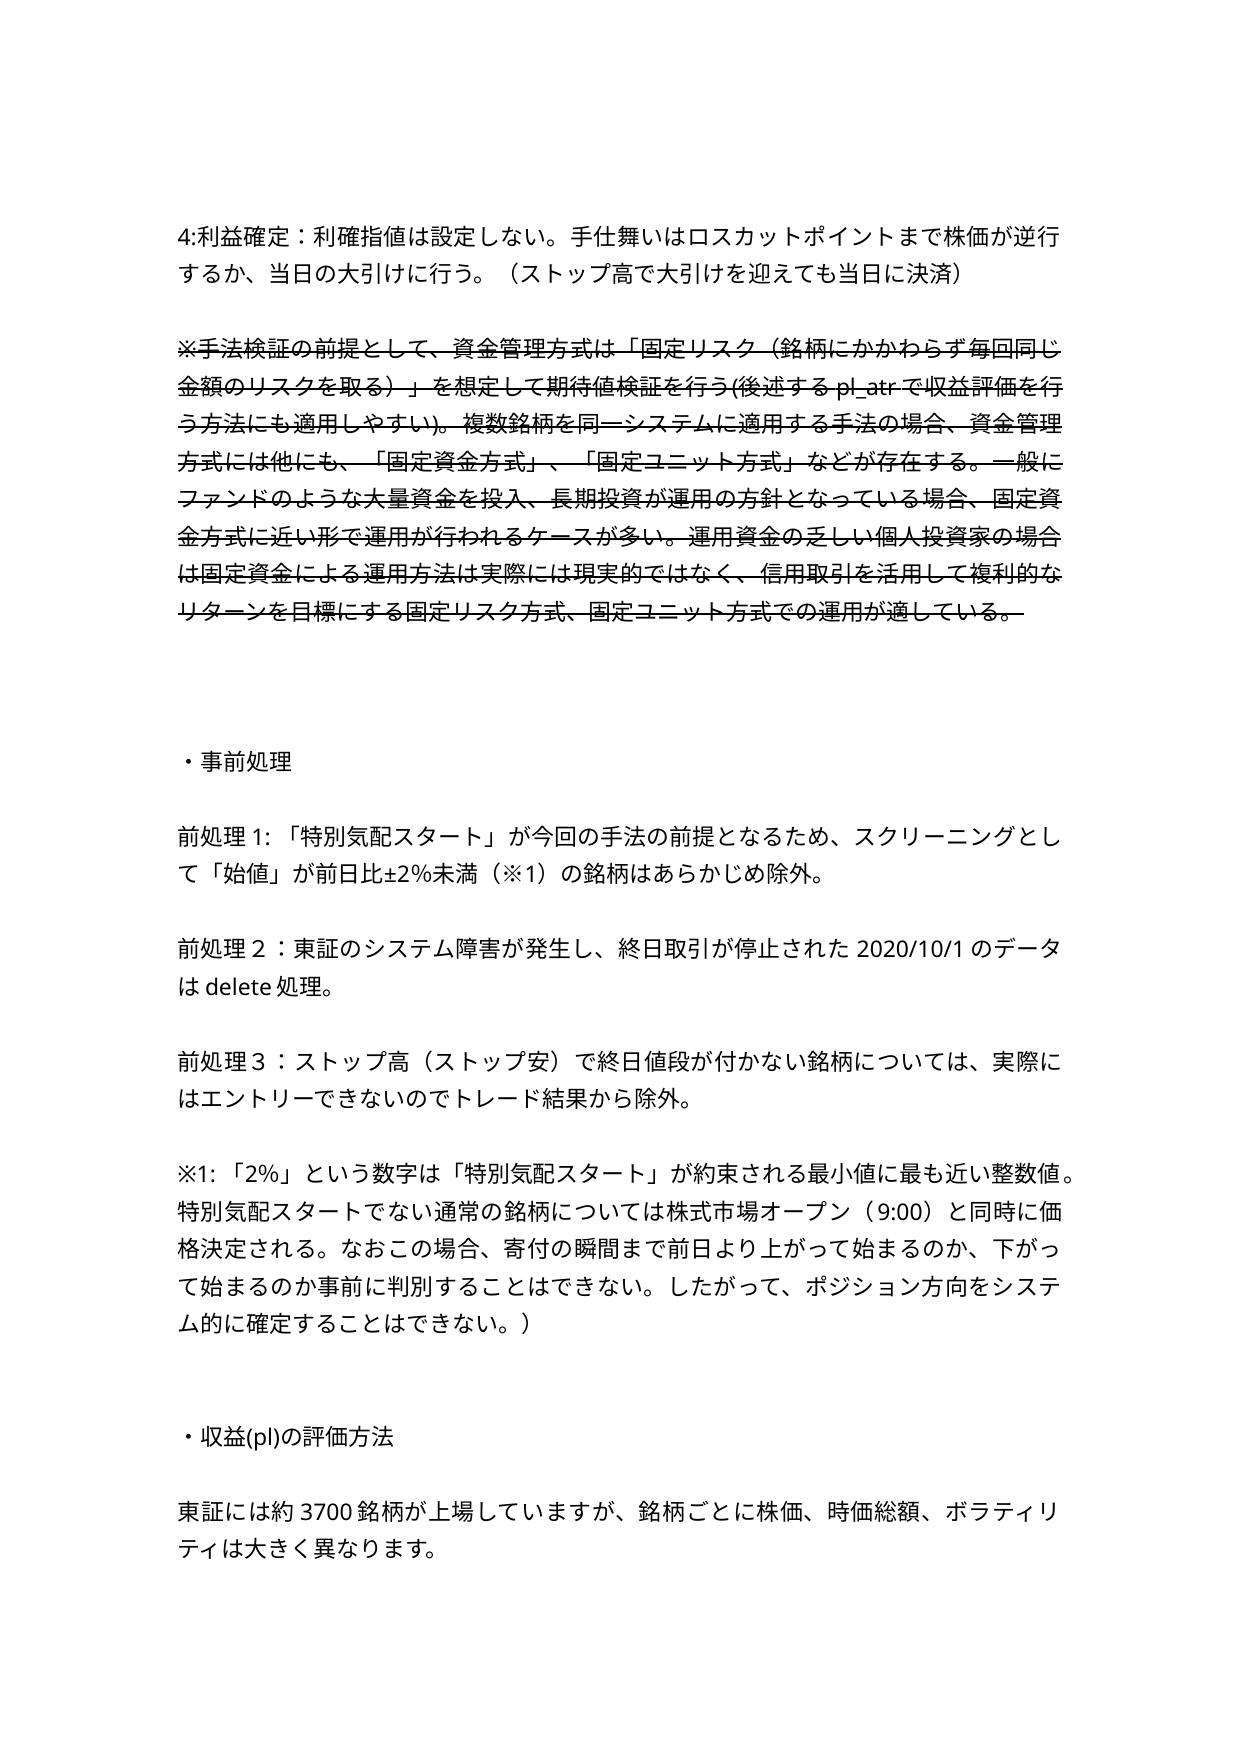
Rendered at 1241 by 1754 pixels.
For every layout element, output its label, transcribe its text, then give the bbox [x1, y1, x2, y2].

text 前処理３：ストップ高（ストップ安）で終日値段が付かない銘柄については、実際にはエントリーできないのでトレード結果から除外。 [177, 1042, 1063, 1117]
text 前処理２：東証のシステム障害が発生し、終日取引が停止された2020/10/1のデータはdelete処理。 [177, 929, 1063, 1004]
text 東証には約3700銘柄が上場していますが、銘柄ごとに株価、時価総額、ボラティリティは大きく異なります。 [177, 1492, 1063, 1567]
text ※手法検証の前提として、資金管理方式は「固定リスク（銘柄にかかわらず毎回同じ金額のリスクを取る）」を想定して期待値検証を行う(後述するpl_atrで収益評価を行う方法にも適用しやすい)。複数銘柄を同一システムに適用する手法の場合、資金管理方式には他にも、「固定資金方式」、「固定ユニット方式」などが存在する。一般にファンドのような大量資金を投入、長期投資が運用の方針となっている場合、固定資金方式に近い形で運用が行われるケースが多い。運用資金の乏しい個人投資家の場合は固定資金による運用方法は実際には現実的ではなく、信用取引を活用して複利的なリターンを目標にする固定リスク方式、固定ユニット方式での運用が適している。 [177, 464, 1063, 629]
text ・収益(pl)の評価方法 [177, 1417, 1063, 1454]
text ・事前処理 [177, 742, 1063, 779]
text ※手法検証の前提として、資金管理方式は「固定リスク（銘柄にかかわらず毎回同じ金額のリスクを取る）」を想定して期待値検証を行う(後述するpl_atrで収益評価を行う方法にも適用しやすい)。複数銘柄を同一システムに適用する手法の場合、資金管理方式には他にも、「固定資金方式」、「固定ユニット方式」などが存在する。一般にファンドのような大量資金を投入、長期投資が運用の方針となっている場合、固定資金方式に近い形で運用が行われるケースが多い。運用資金の乏しい個人投資家の場合は固定資金による運用方法は実際には現実的ではなく、信用取引を活用して複利的なリターンを目標にする固定リスク方式、固定ユニット方式での運用が適している。 [177, 329, 1063, 388]
text 4:利益確定：利確指値は設定しない。手仕舞いはロスカットポイントまで株価が逆行するか、当日の大引けに行う。（ストップ高で大引けを迎えても当日に決済） [177, 217, 1063, 292]
text ※手法検証の前提として、資金管理方式は「固定リスク（銘柄にかかわらず毎回同じ金額のリスクを取る）」を想定して期待値検証を行う(後述するpl_atrで収益評価を行う方法にも適用しやすい)。複数銘柄を同一システムに適用する手法の場合、資金管理方式には他にも、「固定資金方式」、「固定ユニット方式」などが存在する。一般にファンドのような大量資金を投入、長期投資が運用の方針となっている場合、固定資金方式に近い形で運用が行われるケースが多い。運用資金の乏しい個人投資家の場合は固定資金による運用方法は実際には現実的ではなく、信用取引を活用して複利的なリターンを目標にする固定リスク方式、固定ユニット方式での運用が適している。 [177, 389, 1063, 463]
text ※1: 「2％」という数字は「特別気配スタート」が約束される最小値に最も近い整数値。特別気配スタートでない通常の銘柄については株式市場オープン（9:00）と同時に価格決定される。なおこの場合、寄付の瞬間まで前日より上がって始まるのか、下がって始まるのか事前に判別することはできない。したがって、ポジション方向をシステム的に確定することはできない。） [177, 1154, 1063, 1342]
text 前処理1: 「特別気配スタート」が今回の手法の前提となるため、スクリーニングとして「始値」が前日比±2％未満（※1）の銘柄はあらかじめ除外。 [177, 817, 1063, 892]
